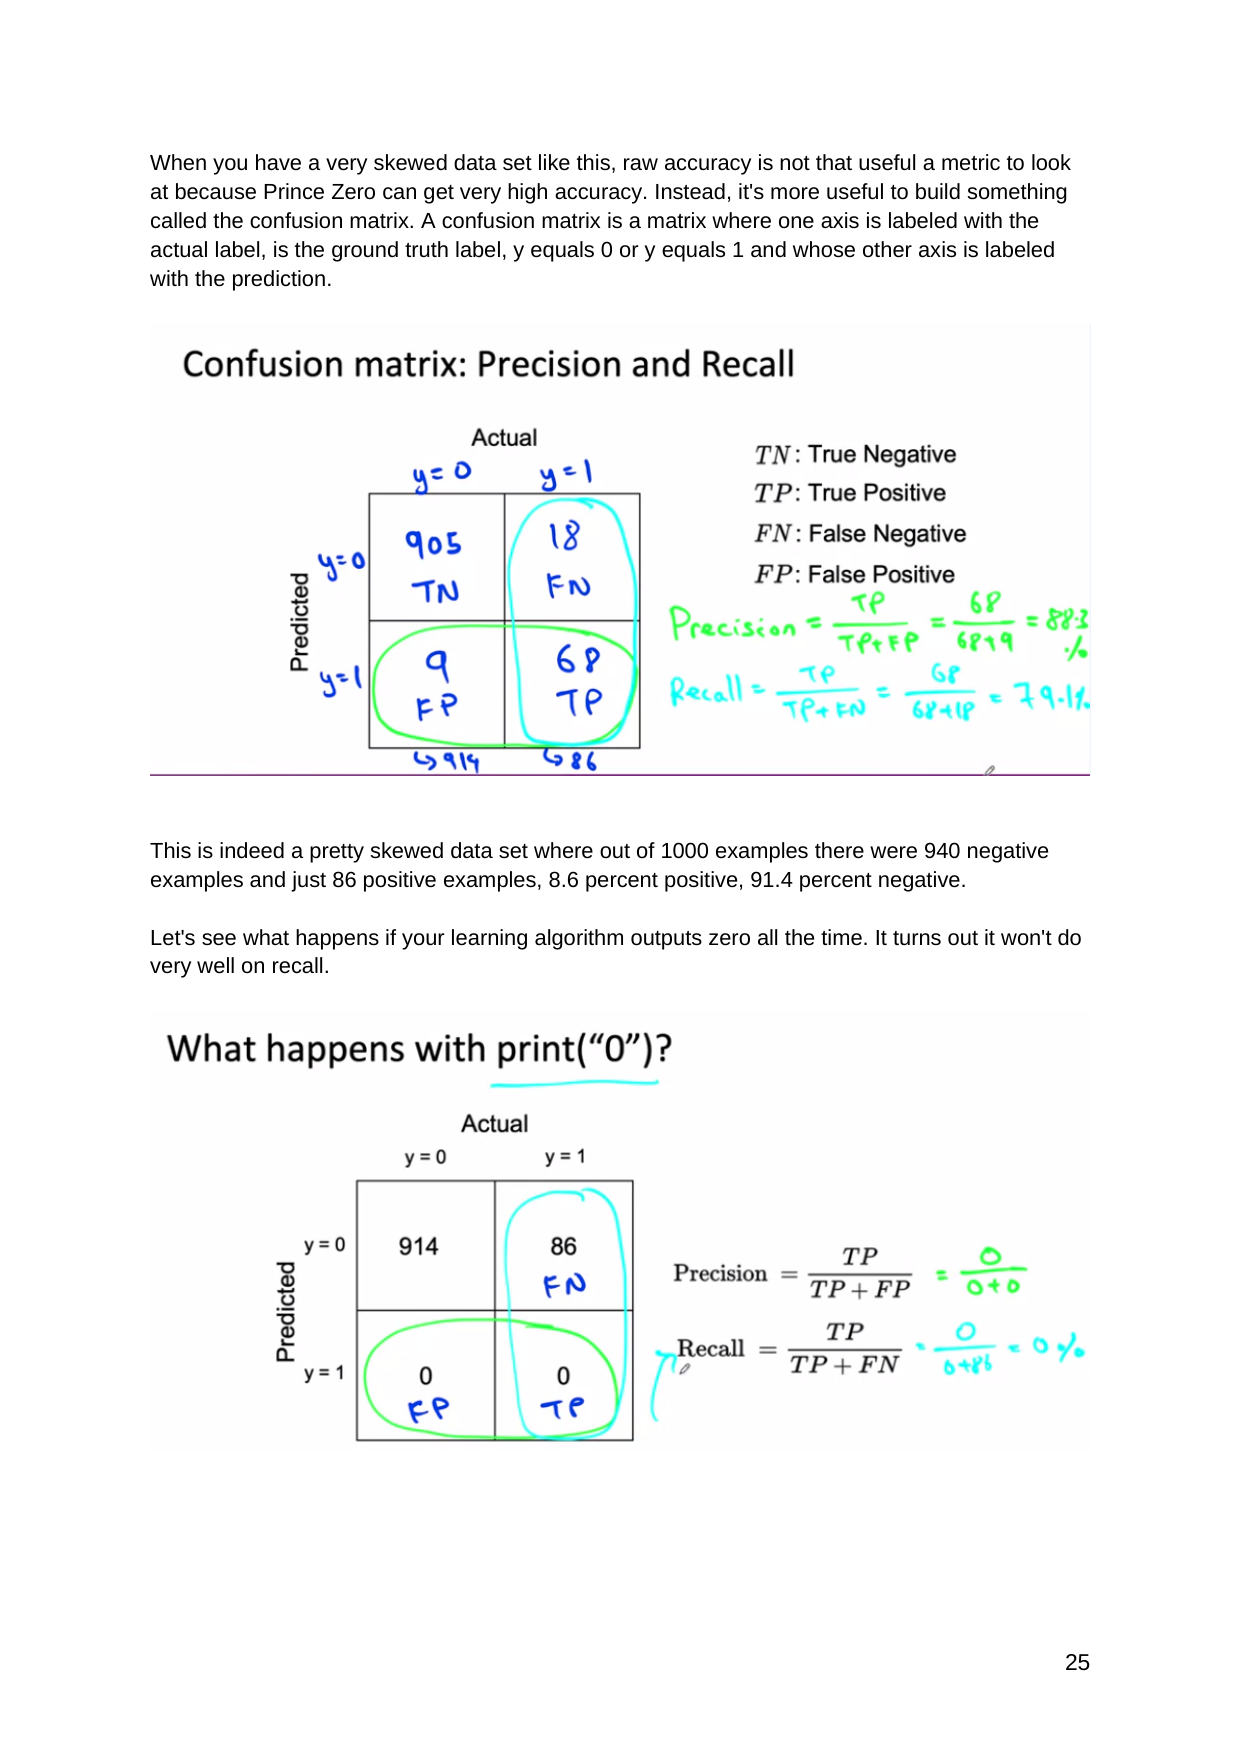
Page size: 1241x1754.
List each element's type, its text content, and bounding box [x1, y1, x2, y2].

text When you have a very skewed data set like this, raw accuracy is not that useful a metric to look at because Prince Zero can get very high accuracy. Instead, it's more useful to build something called the confusion matrix. A confusion matrix is a matrix where one axis is labeled with the actual label, is the ground truth label, y equals 0 or y equals 1 and whose other axis is labeled with the prediction. [150, 150, 1090, 291]
text This is indeed a pretty skewed data set where out of 1000 examples there were 940 negative examples and just 86 positive examples, 8.6 percent positive, 91.4 percent negative. [150, 838, 1090, 892]
text Let's see what happens if your learning algorithm outputs zero all the time. It turns out it won't do very well on recall. [150, 924, 1090, 979]
picture [150, 323, 1091, 776]
picture [150, 1011, 1091, 1451]
